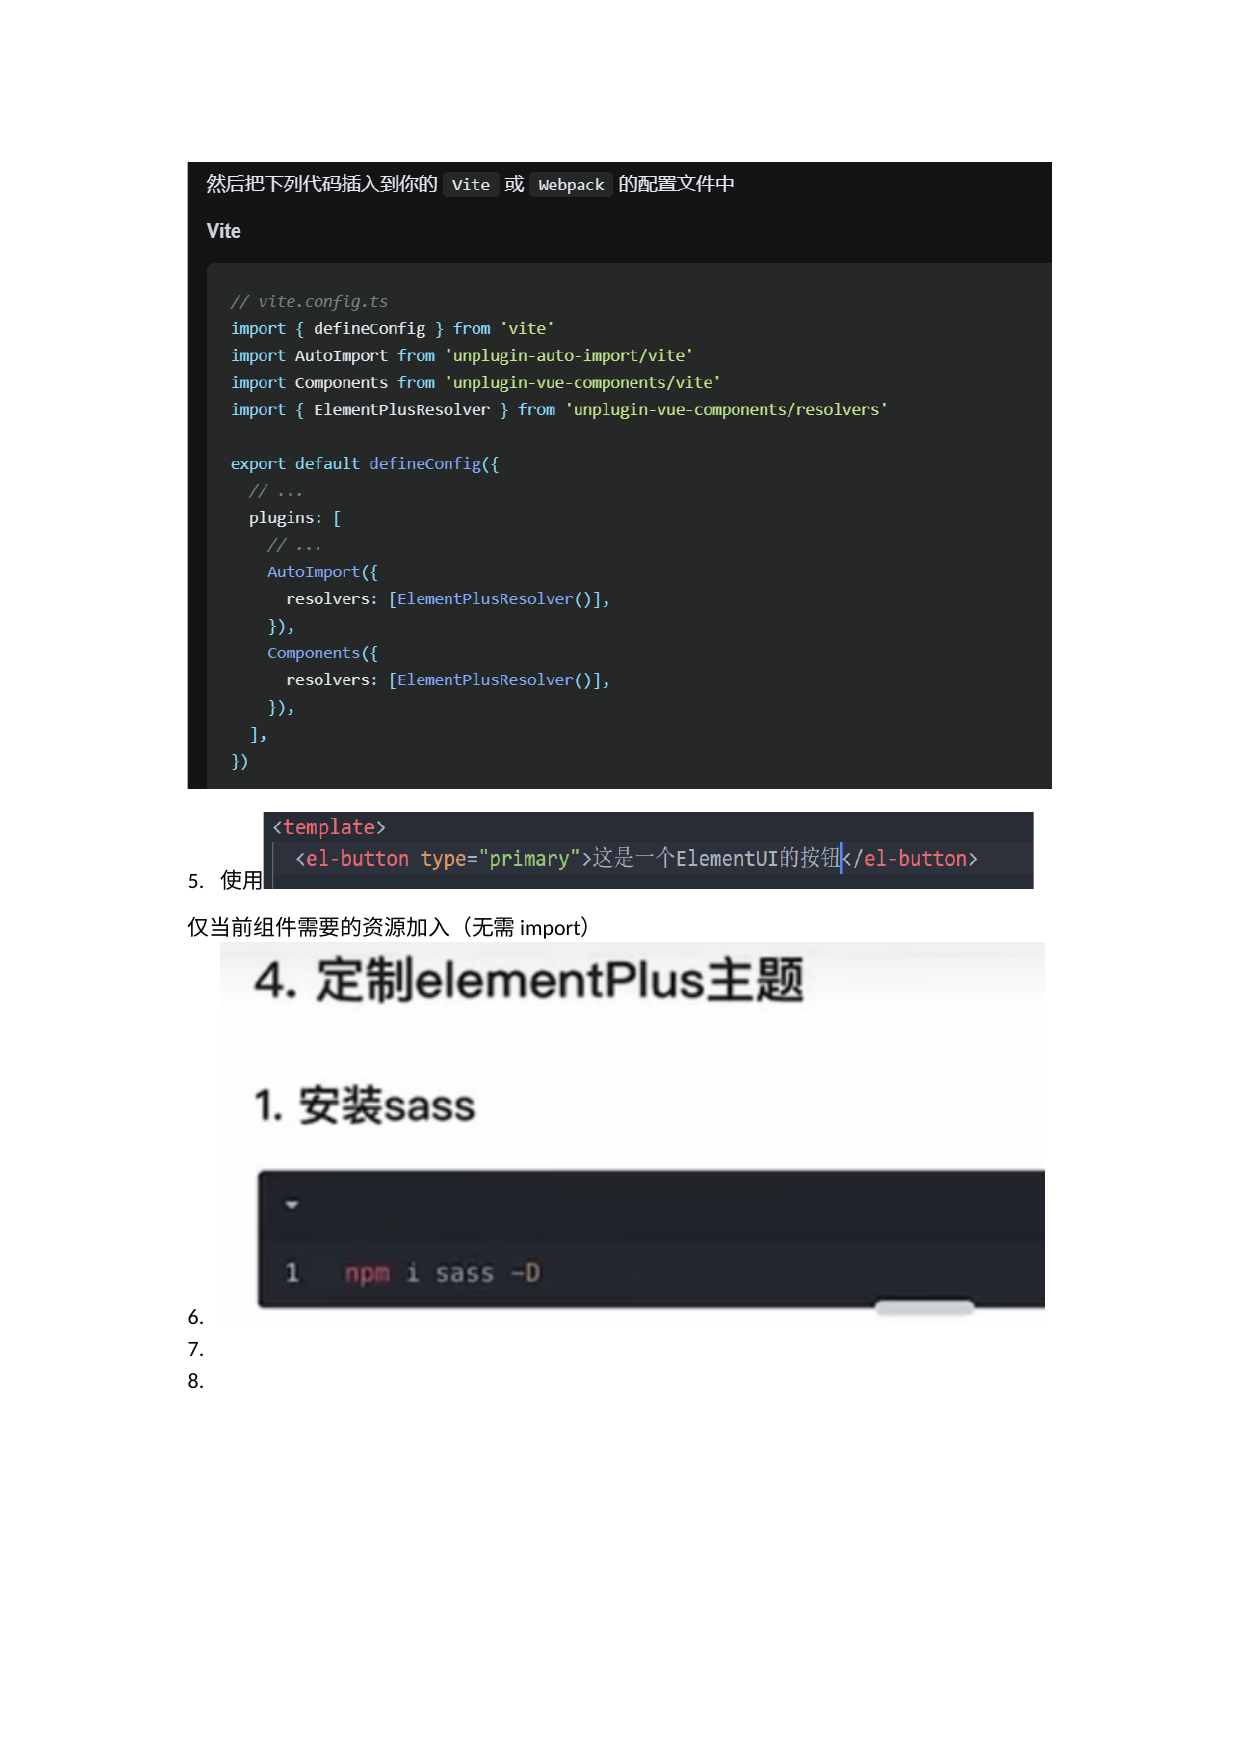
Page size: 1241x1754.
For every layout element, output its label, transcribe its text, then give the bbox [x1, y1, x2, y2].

picture [187, 162, 1052, 789]
picture [220, 942, 1045, 1325]
picture [263, 812, 1034, 889]
text 8. [187, 1364, 1053, 1397]
list 仅当前组件需要的资源加入（无需import） [187, 909, 1053, 942]
